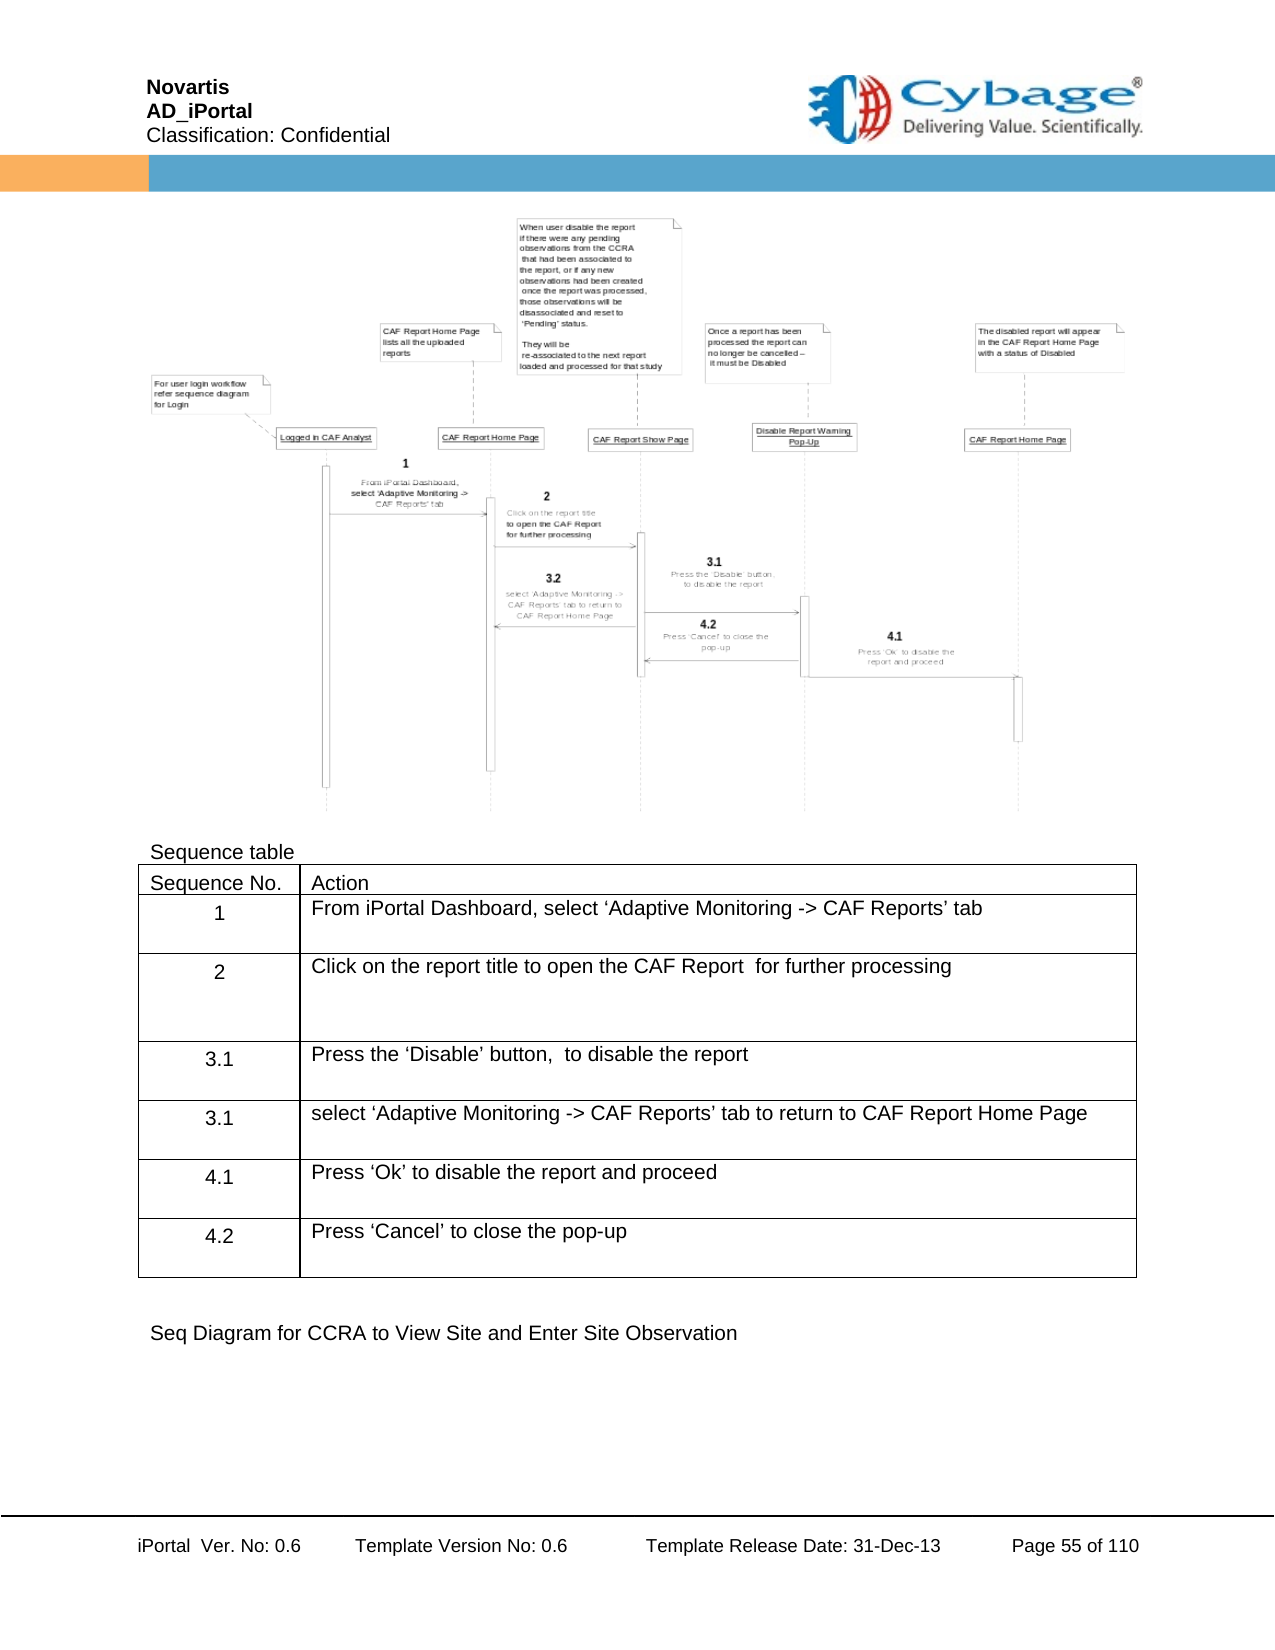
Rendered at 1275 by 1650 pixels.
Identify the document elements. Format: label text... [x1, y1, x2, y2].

table_cell select ‘Adaptive Monitoring -> CAF Reports’ tab to return to CAF Report Home Page [301, 1101, 1136, 1159]
table_header Action [301, 865, 1136, 894]
picture [808, 75, 1143, 144]
table_header Sequence No. [139, 865, 299, 894]
table_cell Press ‘Cancel’ to close the pop-up [301, 1219, 1136, 1277]
table_cell 3.1 [139, 1042, 299, 1100]
table_cell 2 [139, 954, 299, 1041]
table_cell Press the ‘Disable’ button, to disable the report [301, 1042, 1136, 1100]
table_cell 4.1 [139, 1160, 299, 1218]
text Sequence table [150, 835, 1125, 864]
table_cell 4.2 [139, 1219, 299, 1277]
table_cell 1 [139, 895, 299, 953]
table_cell 3.1 [139, 1101, 299, 1159]
table_cell Press ‘Ok’ to disable the report and proceed [301, 1160, 1136, 1218]
table_cell Click on the report title to open the CAF Report for further processing [301, 954, 1136, 1041]
table_cell From iPortal Dashboard, select ‘Adaptive Monitoring -> CAF Reports’ tab [301, 895, 1136, 953]
text Seq Diagram for CCRA to View Site and Enter Site Observation [150, 1315, 1125, 1344]
